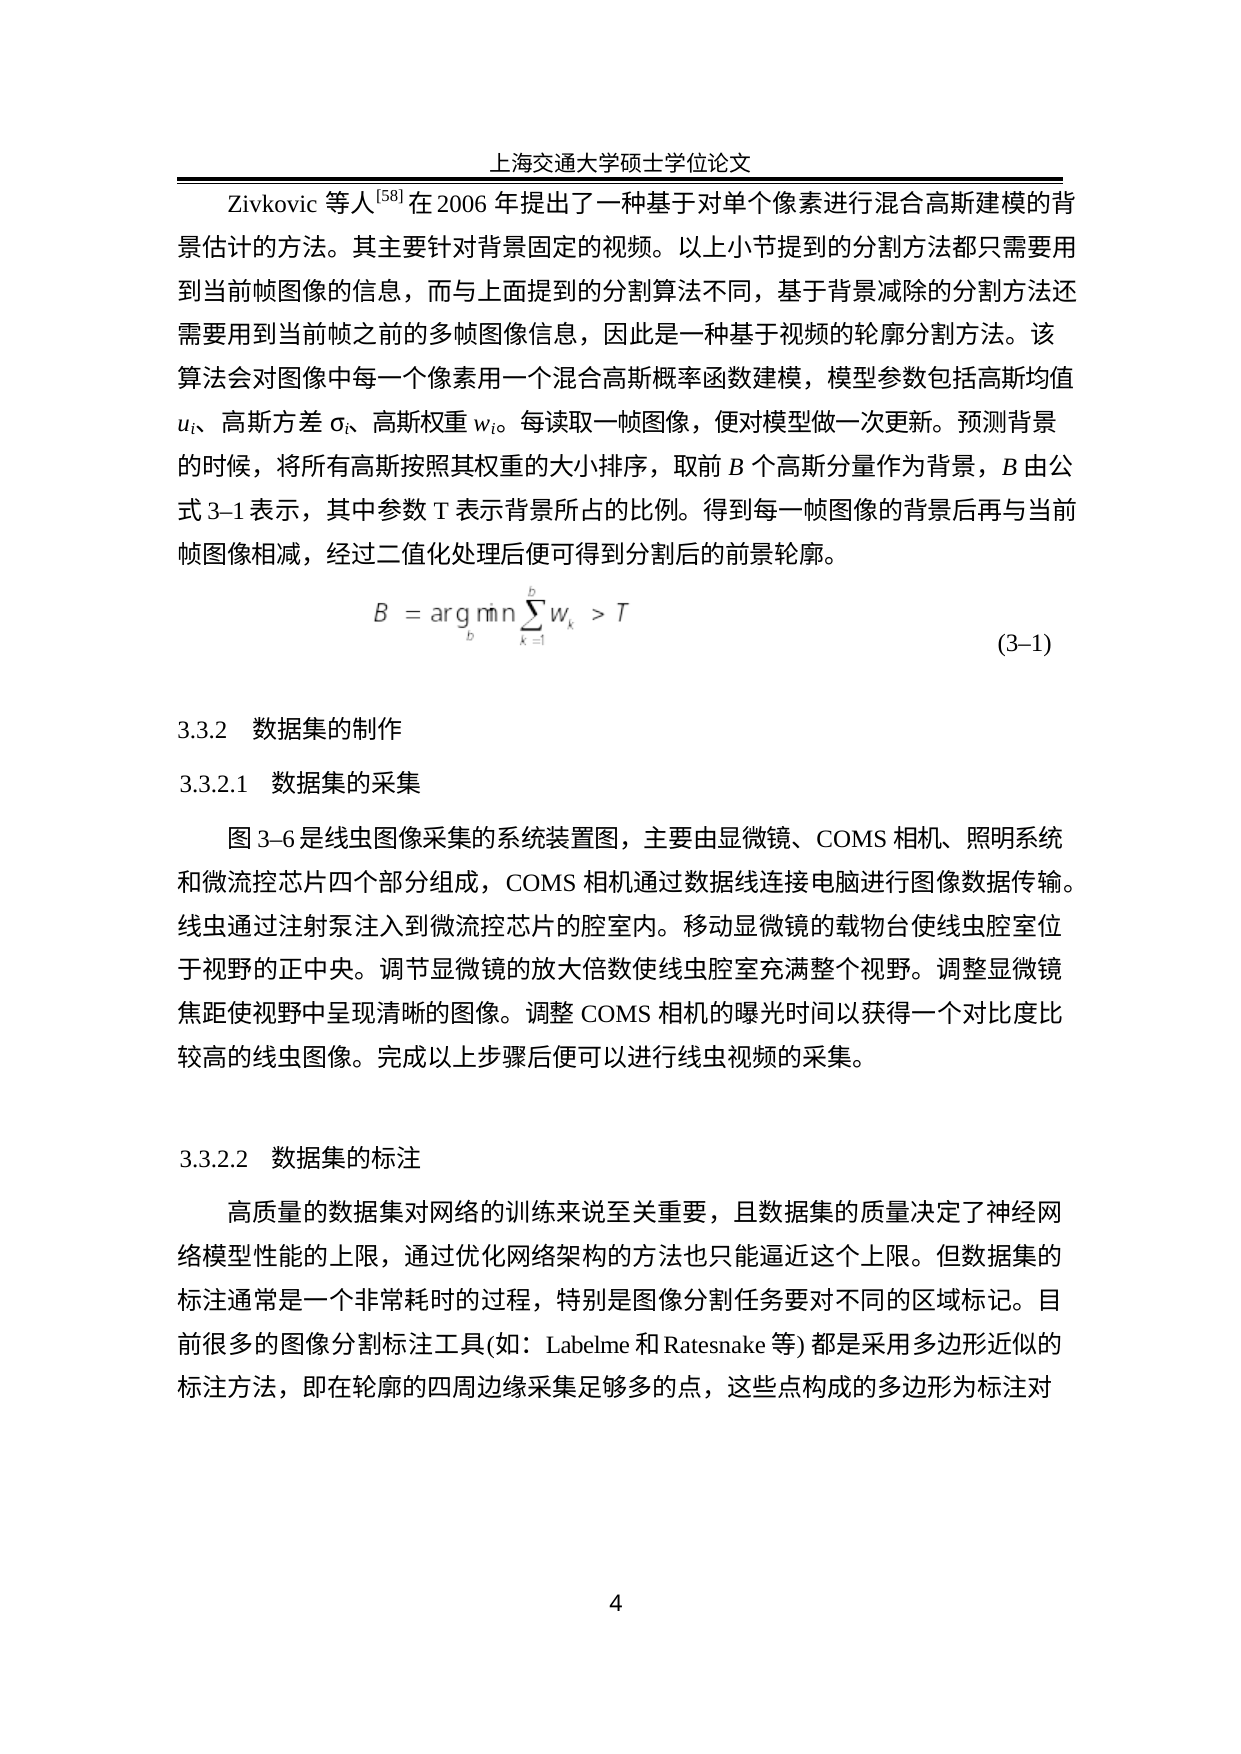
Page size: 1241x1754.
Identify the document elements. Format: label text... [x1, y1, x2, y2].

text 高质量的数据集对网络的训练来说至关重要，且数据集的质量决定了神经网络模型性能的上限，通过优化网络架构的方法也只能逼近这个上限。但数据集的标注通常是一个非常耗时的过程，特别是图像分割任务要对不同的区域标记。目前很多的图像分割标注工具(如：Labelme和 Ratesnake等) 都是采用多边形近似的标注方法，即在轮廓的四周边缘采集足够多的点，这些点构成的多边形为标注对 [177, 1192, 1063, 1404]
list 数据集的标注 [179, 1138, 1173, 1174]
list 数据集的采集 [179, 764, 1173, 800]
text Zivkovic 等人[58] 在 2006 年提出了一种基于对单个像素进行混合高斯建模的背景估计的方法。其主要针对背景固定的视频。以上小节提到的分割方法都只需要用到当前帧图像的信息，而与上面提到的分割算法不同，基于背景减除的分割方法还需要用到当前帧之前的多帧图像信息，因此是一种基于视频的轮廓分割方法。该算法会对图像中每一个像素用一个混合高斯概率函数建模，模型参数包括高斯均值 ui、高斯方差σi、高斯权重 wi。每读取一帧图像，便对模型做一次更新。预测背景的时候，将所有高斯按照其权重的大小排序，取前 B 个高斯分量作为背景，B 由公式3–1表示，其中参数T 表示背景所占的比例。得到每一帧图像的背景后再与当前帧图像相减，经过二值化处理后便可得到分割后的前景轮廓。 [177, 183, 1079, 570]
list 数据集的制作 [177, 709, 1173, 746]
text (3–1) [164, 578, 1173, 657]
text 图3–6是线虫图像采集的系统装置图，主要由显微镜、COMS 相机、照明系统和微流控芯片四个部分组成，COMS 相机通过数据线连接电脑进行图像数据传输。线虫通过注射泵注入到微流控芯片的腔室内。移动显微镜的载物台使线虫腔室位于视野的正中央。调节显微镜的放大倍数使线虫腔室充满整个视野。调整显微镜焦距使视野中呈现清晰的图像。调整 COMS 相机的曝光时间以获得一个对比度比较高的线虫图像。完成以上步骤后便可以进行线虫视频的采集。 [177, 818, 1063, 1074]
